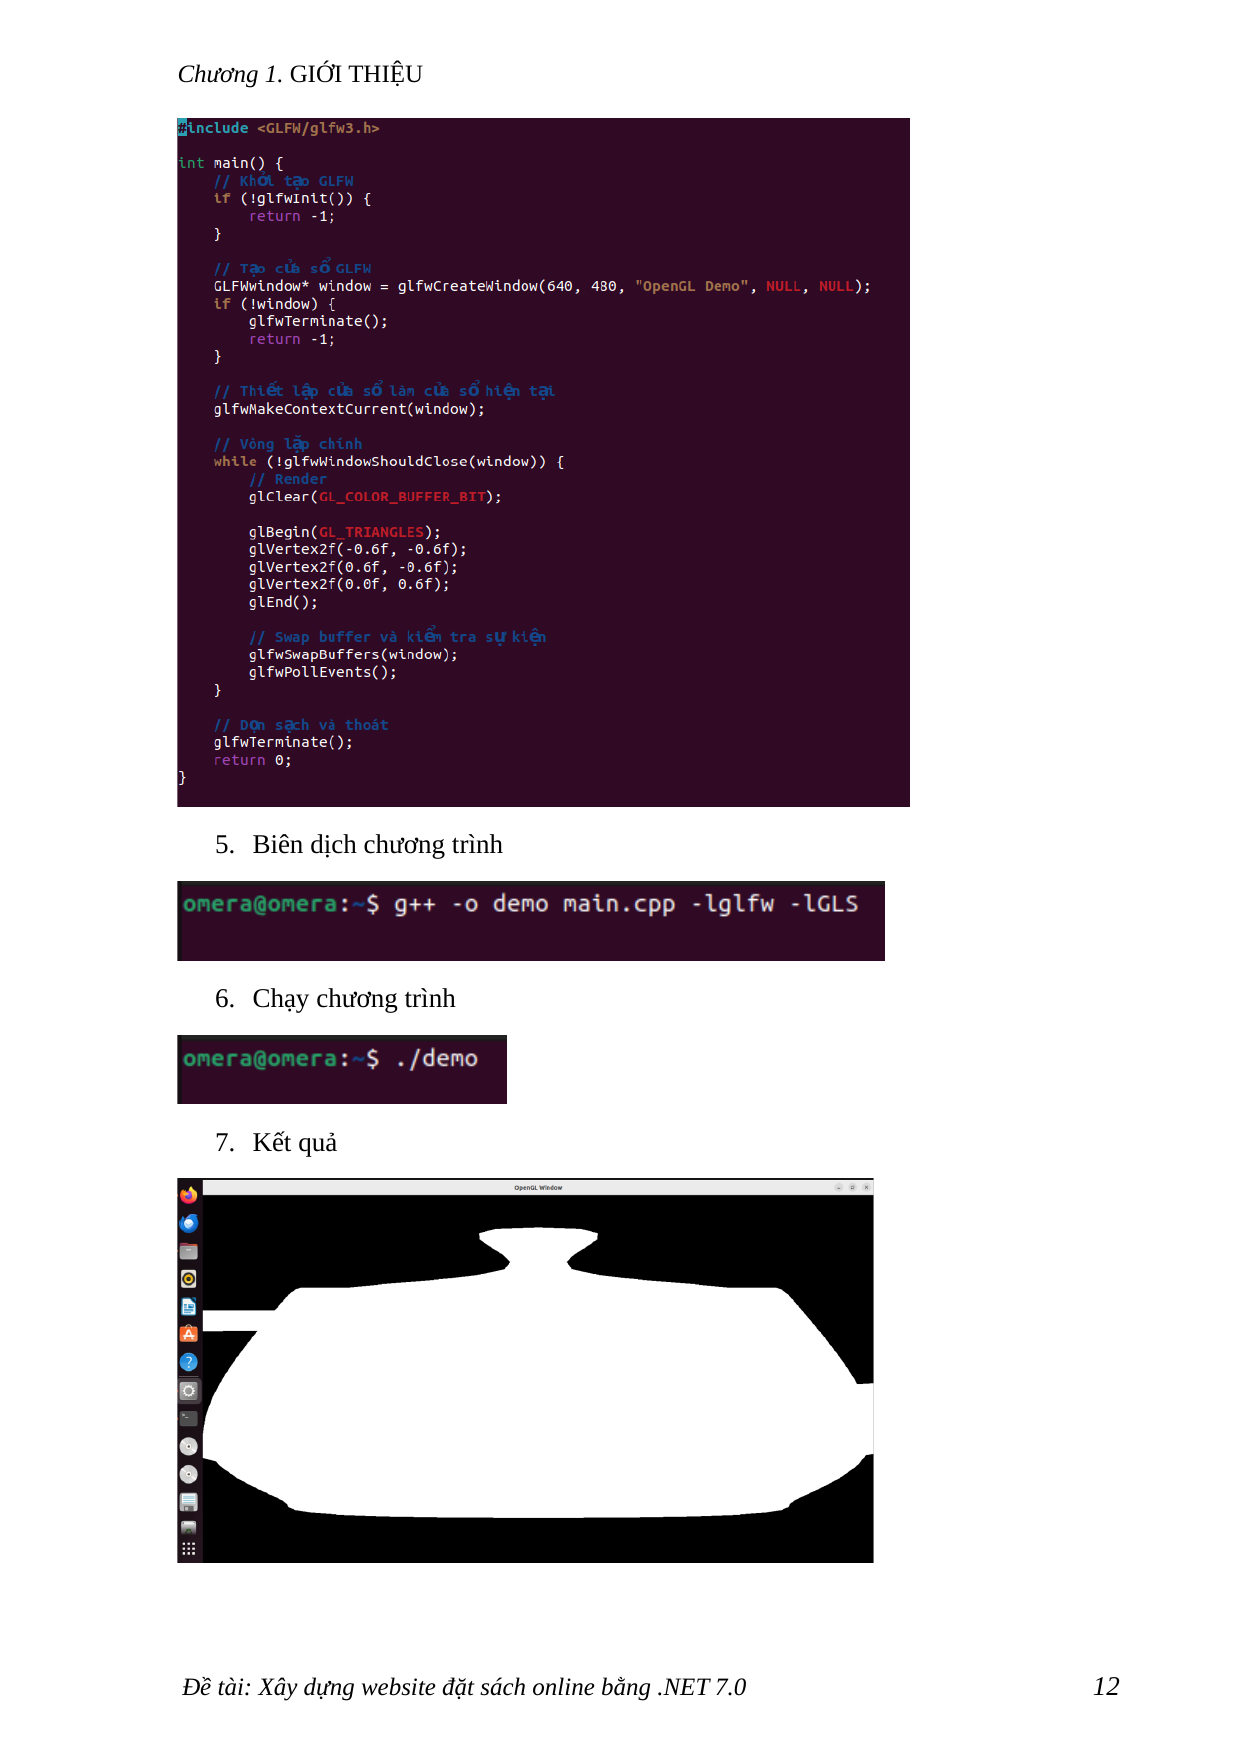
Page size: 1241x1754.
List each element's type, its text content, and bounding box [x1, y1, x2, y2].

picture [177, 1178, 874, 1563]
picture [177, 118, 910, 807]
list Biên dịch chương trình [215, 828, 1122, 859]
list Chạy chương trình [215, 982, 1122, 1013]
picture [177, 881, 885, 961]
list Kết quả [215, 1126, 1122, 1157]
picture [177, 1035, 507, 1104]
